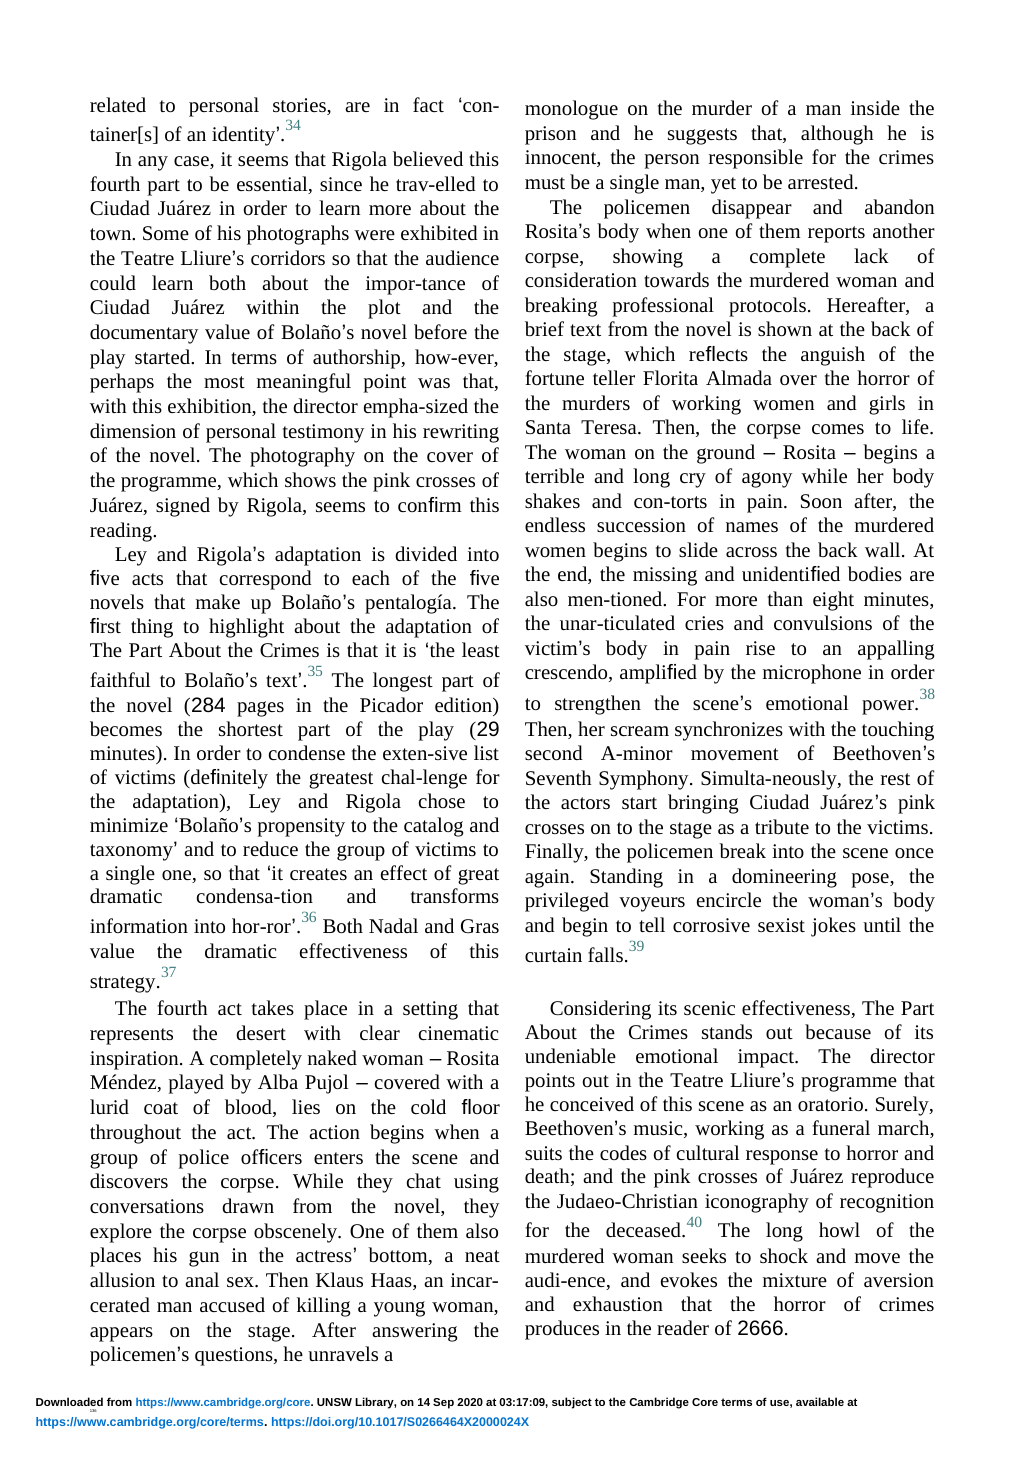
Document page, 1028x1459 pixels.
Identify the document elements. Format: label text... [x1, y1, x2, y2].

text https://www.cambridge.org/core/terms. https://doi.org/10.1017/S0266464X2000024X [35, 1414, 935, 1428]
text Considering its scenic effectiveness, The Part About the Crimes stands out because of its undeniable emotional impact. The director points out in the Teatre Lliure’s programme that he conceived of this scene as an oratorio. Surely, Beethoven’s music, working as a funeral march, suits the codes of cultural response to horror and death; and the pink crosses of Juárez reproduce the Judaeo-Christian iconography of recognition for the deceased.40 The long howl of the murdered woman seeks to shock and move the audi-ence, and evokes the mixture of aversion and exhaustion that the horror of crimes produces in the reader of 2666. [524, 996, 935, 1340]
text related to personal stories, are in fact ‘con-tainer[s] of an identity’.34 [89, 94, 499, 147]
text The policemen disappear and abandon Rosita’s body when one of them reports another corpse, showing a complete lack of consideration towards the murdered woman and breaking professional protocols. Hereafter, a brief text from the novel is shown at the back of the stage, which reflects the anguish of the fortune teller Florita Almada over the horror of the murders of working women and girls in Santa Teresa. Then, the corpse comes to life. The woman on the ground – Rosita – begins a terrible and long cry of agony while her body shakes and con-torts in pain. Soon after, the endless succession of names of the murdered women begins to slide across the back wall. At the end, the missing and unidentified bodies are also men-tioned. For more than eight minutes, the unar-ticulated cries and convulsions of the victim’s body in pain rise to an appalling crescendo, amplified by the microphone in order to strengthen the scene’s emotional power.38 Then, her scream synchronizes with the touching second A-minor movement of Beethoven’s Seventh Symphony. Simulta-neously, the rest of the actors start bringing Ciudad Juárez’s pink crosses on to the stage as a tribute to the victims. Finally, the policemen break into the scene once again. Standing in a domineering pose, the privileged voyeurs encircle the woman’s body and begin to tell corrosive sexist jokes until the curtain falls.39 [524, 194, 935, 968]
text monologue on the murder of a man inside the prison and he suggests that, although he is innocent, the person responsible for the crimes must be a single man, yet to be arrested. [524, 96, 935, 194]
text In any case, it seems that Rigola believed this fourth part to be essential, since he trav-elled to Ciudad Juárez in order to learn more about the town. Some of his photographs were exhibited in the Teatre Lliure’s corridors so that the audience could learn both about the impor-tance of Ciudad Juárez within the plot and the documentary value of Bolaño’s novel before the play started. In terms of authorship, how-ever, perhaps the most meaningful point was that, with this exhibition, the director empha-sized the dimension of personal testimony in his rewriting of the novel. The photography on the cover of the programme, which shows the pink crosses of Juárez, signed by Rigola, seems to confirm this reading. [89, 147, 499, 542]
text Downloaded from https://www.cambridge.org/core. UNSW Library, on 14 Sep 2020 at 03:17:09, subject to the Cambridge Core terms of use, available at [35, 1396, 935, 1409]
text The fourth act takes place in a setting that represents the desert with clear cinematic inspiration. A completely naked woman – Rosita Méndez, played by Alba Pujol – covered with a lurid coat of blood, lies on the cold floor throughout the act. The action begins when a group of police officers enters the scene and discovers the corpse. While they chat using conversations drawn from the novel, they explore the corpse obscenely. One of them also places his gun in the actress’ bottom, a neat allusion to anal sex. Then Klaus Haas, an incar-cerated man accused of killing a young woman, appears on the stage. After answering the policemen’s questions, he unravels a [89, 996, 499, 1366]
text Ley and Rigola’s adaptation is divided into five acts that correspond to each of the five novels that make up Bolaño’s pentalogía. The first thing to highlight about the adaptation of The Part About the Crimes is that it is ‘the least faithful to Bolaño’s text’.35 The longest part of the novel (284 pages in the Picador edition) becomes the shortest part of the play (29 minutes). In order to condense the exten-sive list of victims (definitely the greatest chal-lenge for the adaptation), Ley and Rigola chose to minimize ‘Bolaño’s propensity to the catalog and taxonomy’ and to reduce the group of victims to a single one, so that ‘it creates an effect of great dramatic condensa-tion and transforms information into hor-ror’.36 Both Nadal and Gras value the dramatic effectiveness of this strategy.37 [89, 542, 499, 994]
